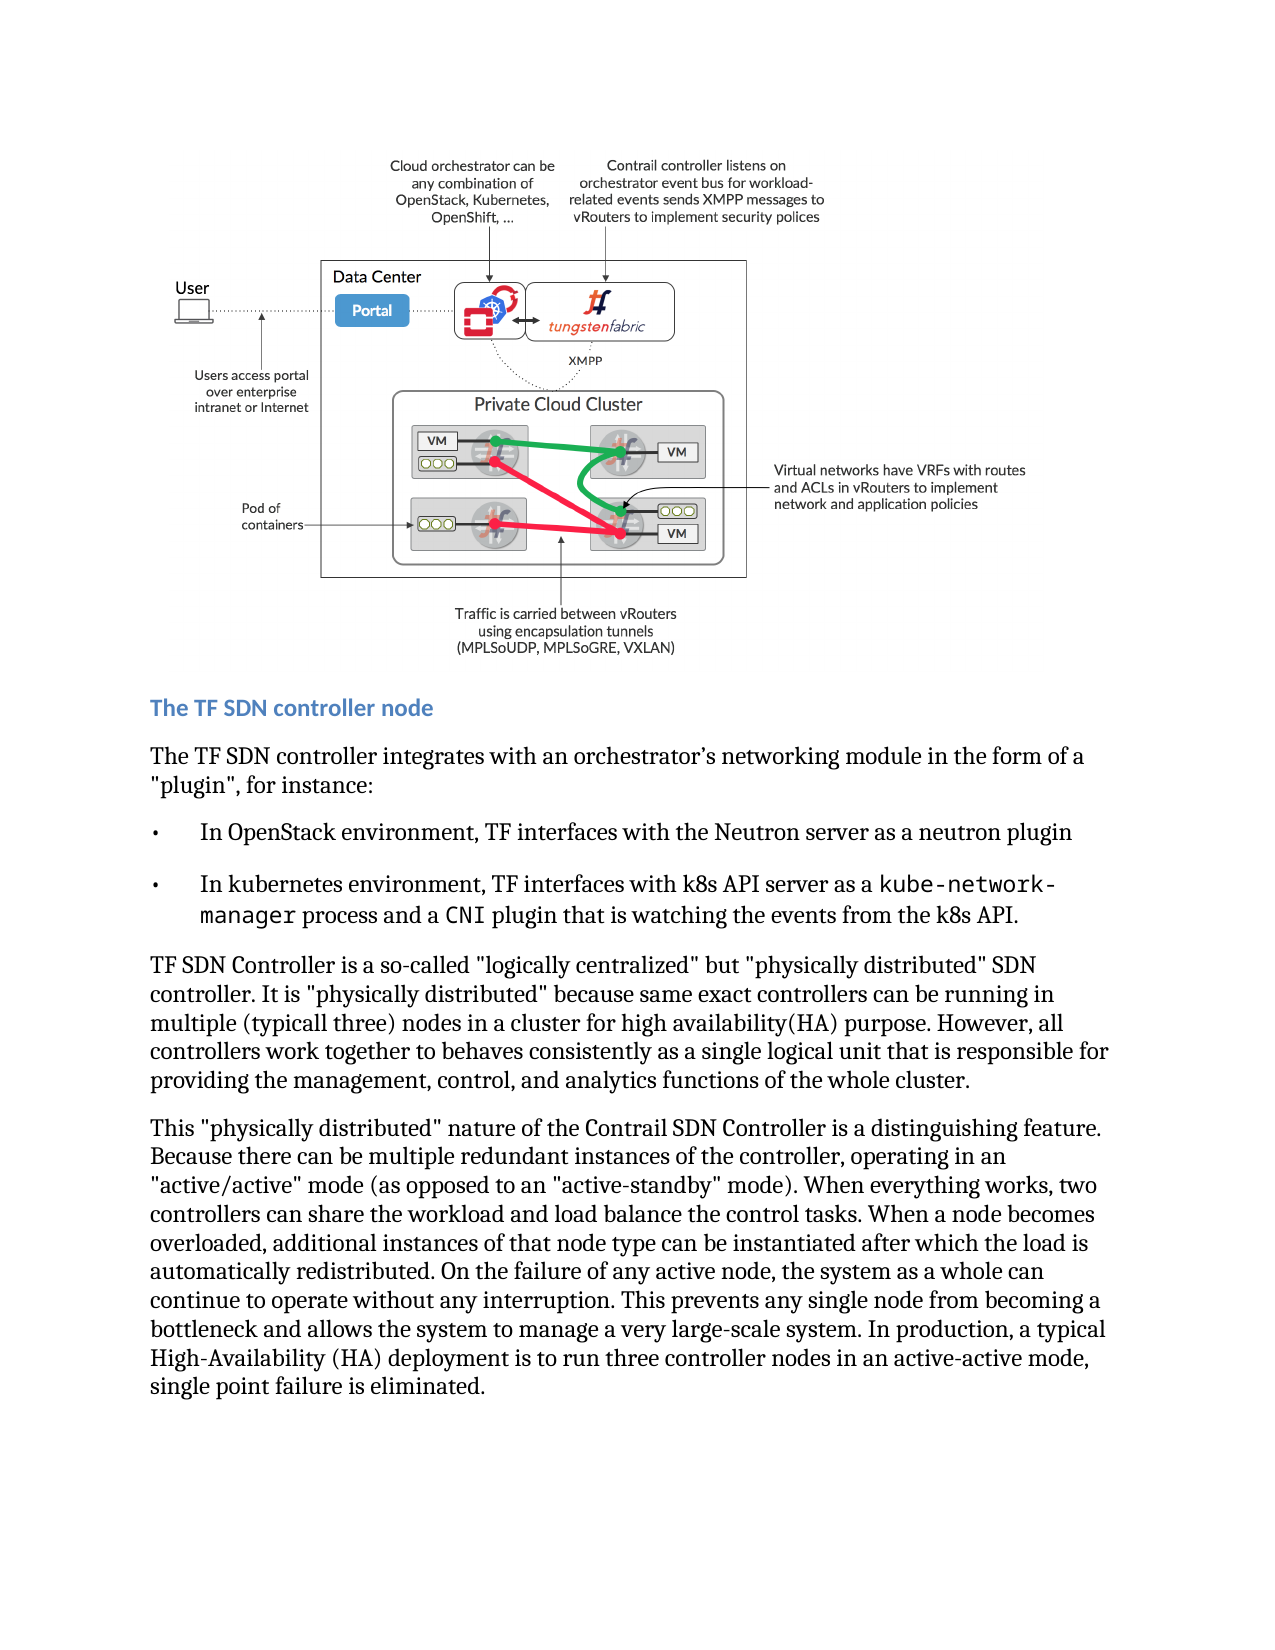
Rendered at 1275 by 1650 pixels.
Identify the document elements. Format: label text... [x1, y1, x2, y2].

list In kubernetes environment, TF interfaces with k8s API server as a kube-network-manager process and a CNI plugin that is watching the events from the k8s API. [150, 868, 1125, 930]
list In OpenStack environment, TF interfaces with the Neutron server as a neutron plugin [150, 818, 1125, 847]
text This "physically distributed" nature of the Contrail SDN Controller is a distinguishing feature. Because there can be multiple redundant instances of the controller, operating in an "active/active" mode (as opposed to an "active-standby" mode). When everything works, two controllers can share the workload and load balance the control tasks. When a node becomes overloaded, additional instances of that node type can be instantiated after which the load is automatically redistributed. On the failure of any active node, the system as a whole can continue to operate without any interruption. This prevents any single node from becoming a bottleneck and allows the system to manage a very large-scale system. In production, a typical High-Availability (HA) deployment is to run three controller nodes in an active-active mode, single point failure is eliminated. [150, 1113, 1125, 1401]
picture [168, 150, 1044, 672]
text The TF SDN controller integrates with an orchestrator’s networking module in the form of a "plugin", for instance: [150, 742, 1125, 799]
subtitle The TF SDN controller node [150, 692, 1125, 723]
text TF SDN Controller is a so-called "logically centralized" but "physically distributed" SDN controller. It is "physically distributed" because same exact controllers can be running in multiple (typicall three) nodes in a cluster for high availability(HA) purpose. However, all controllers work together to behaves consistently as a single logical unit that is responsible for providing the management, control, and analytics functions of the whole cluster. [150, 951, 1125, 1095]
